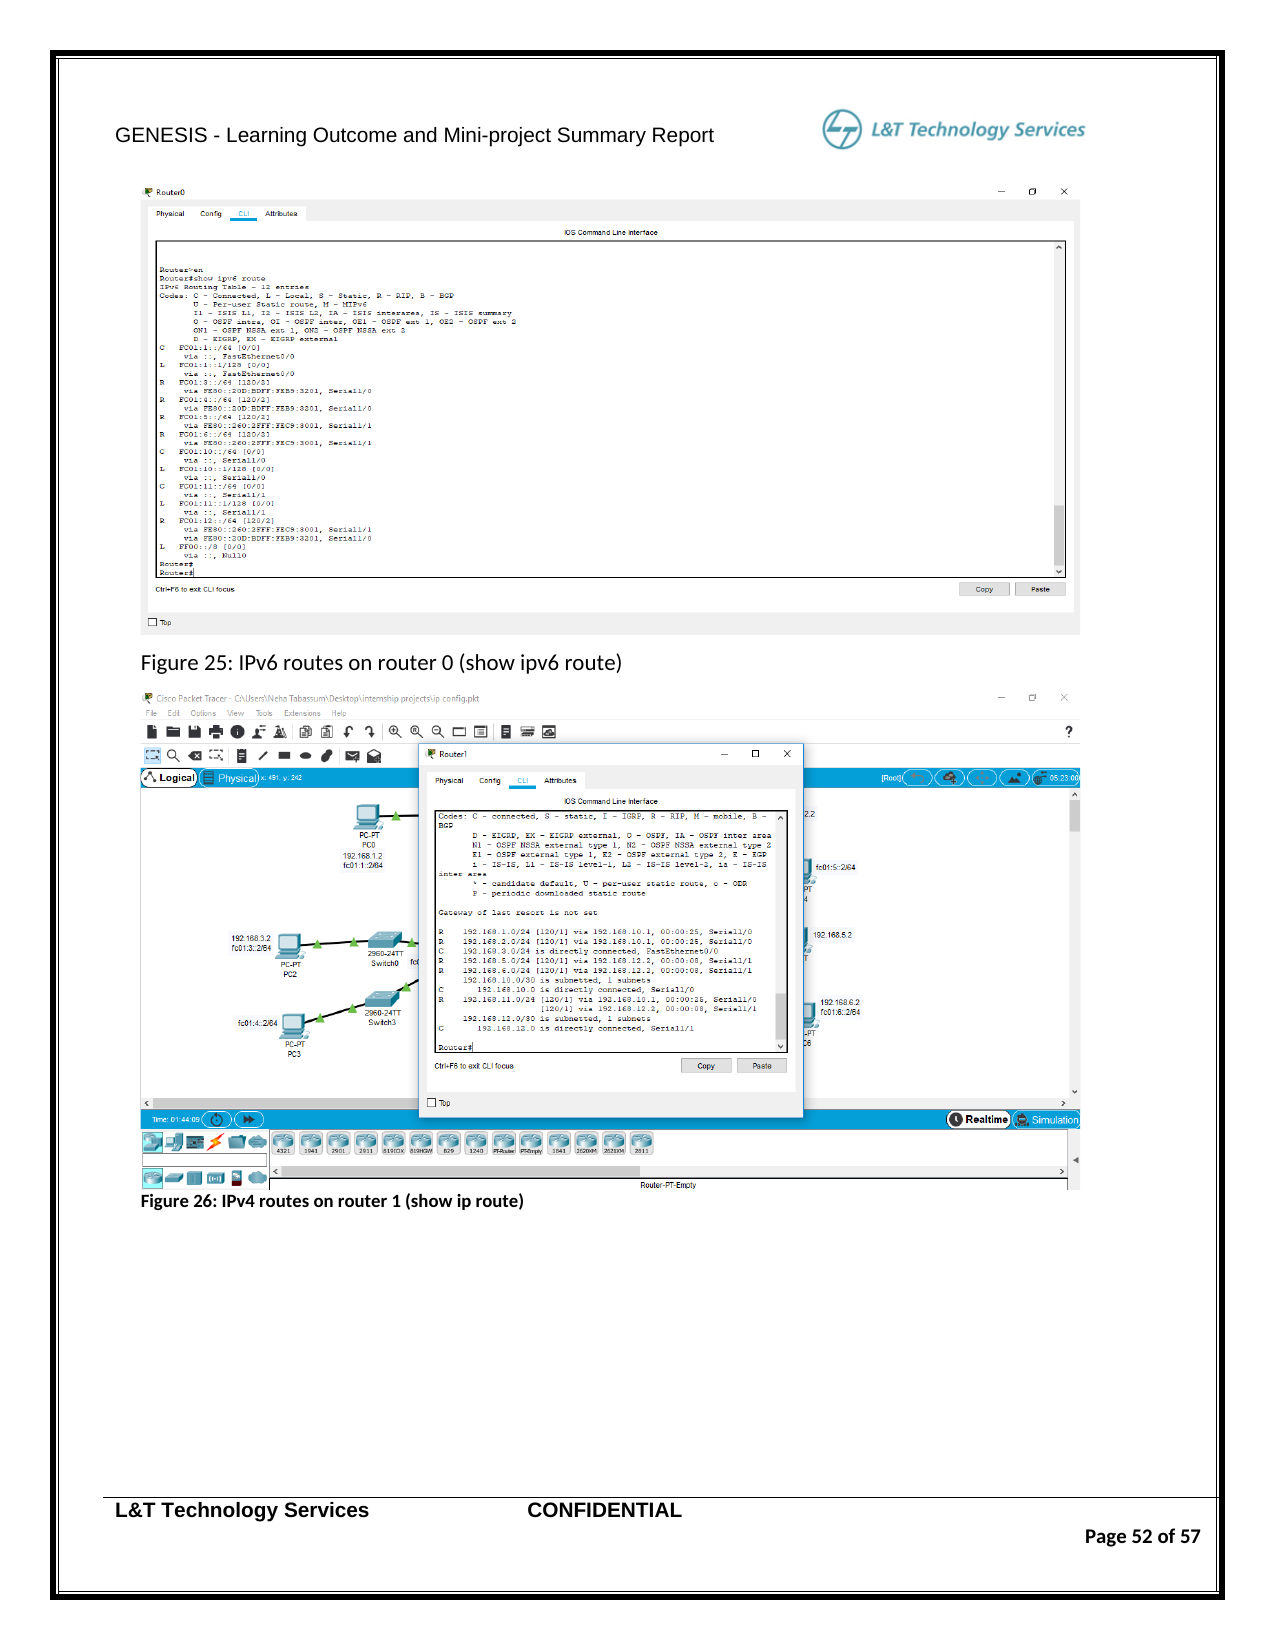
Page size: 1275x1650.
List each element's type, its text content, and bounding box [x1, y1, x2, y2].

picture [244, 1117, 253, 1122]
picture [140, 185, 1080, 635]
text Figure 26: IPv4 routes on router 1 (show ip route) [103, 1190, 1162, 1213]
text Figure 25: IPv6 routes on router 0 (show ipv6 route) [103, 648, 1162, 676]
picture [820, 98, 1087, 162]
picture [944, 772, 956, 785]
picture [1033, 777, 1041, 785]
picture [140, 690, 1081, 1190]
picture [1017, 1114, 1028, 1125]
